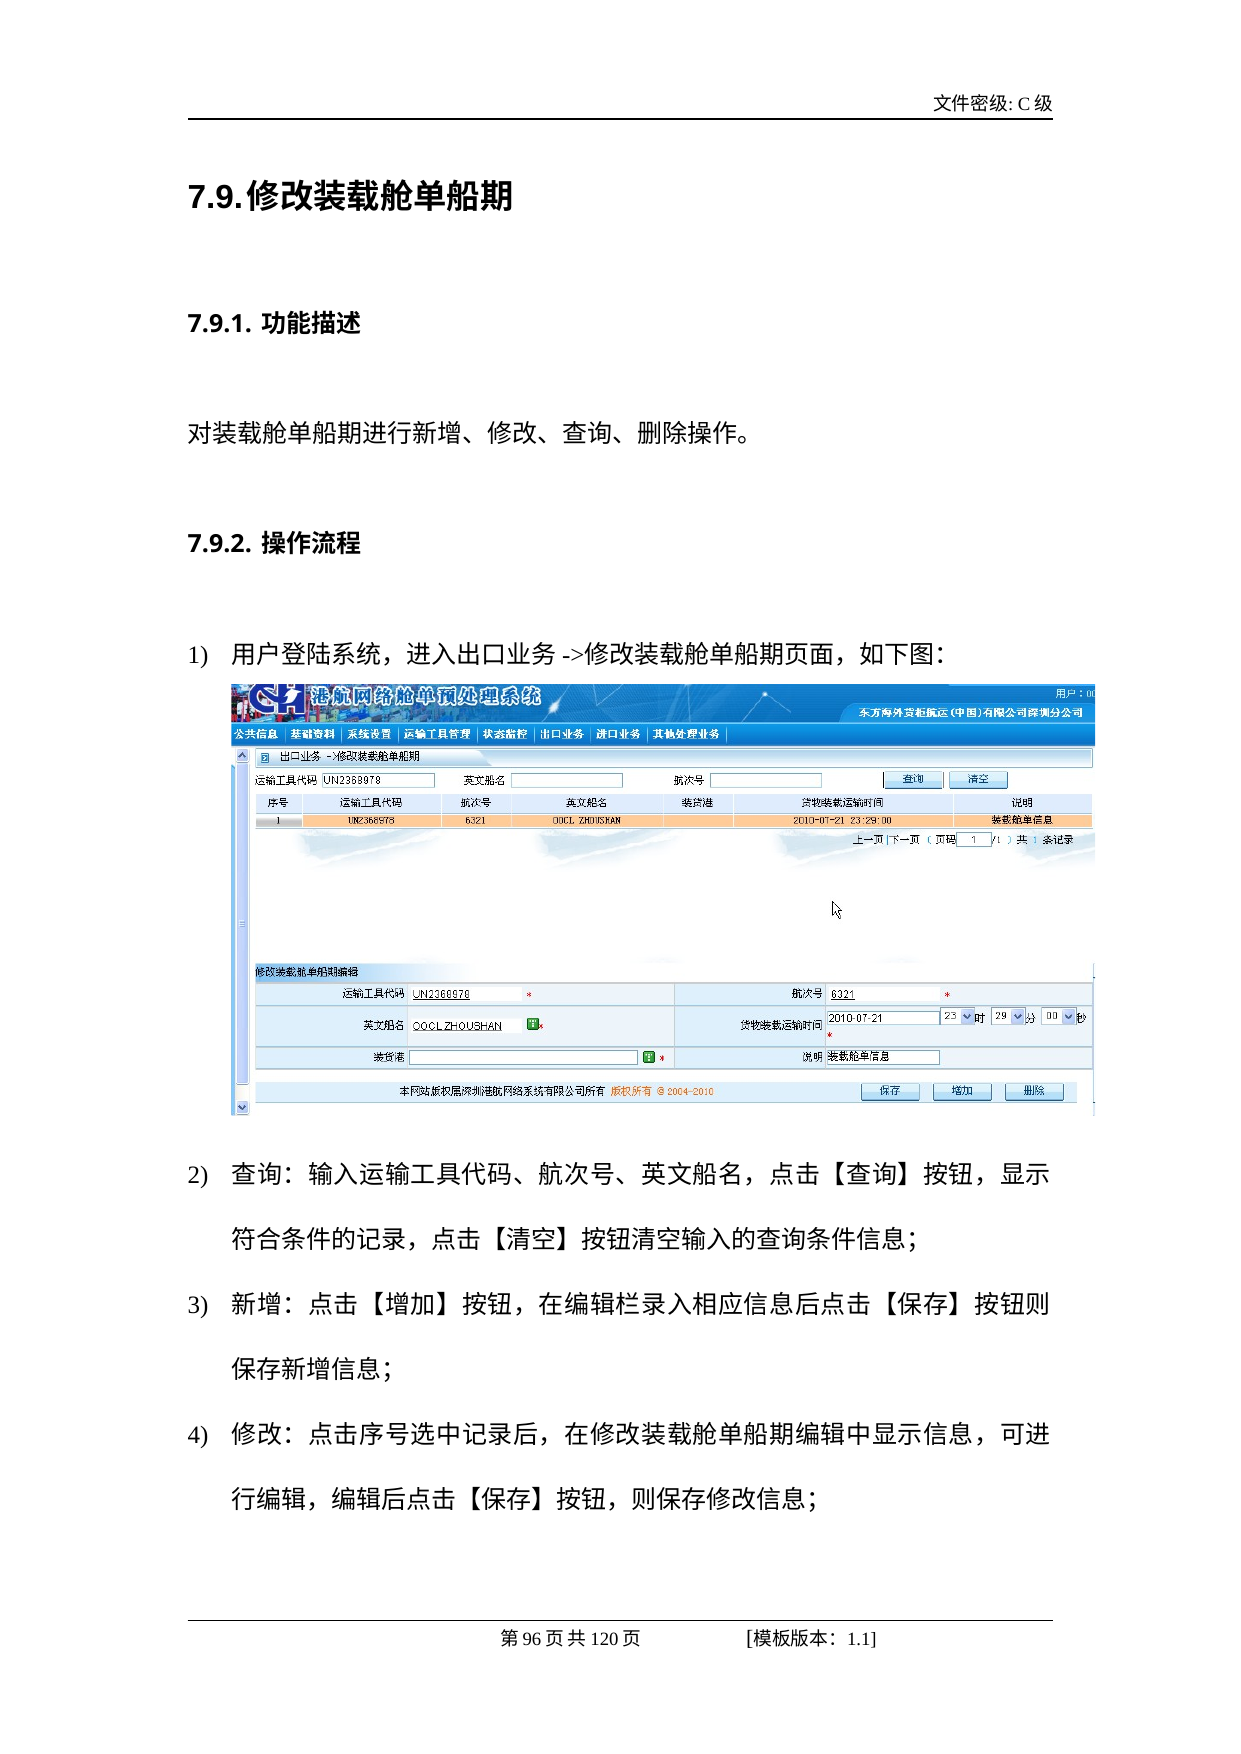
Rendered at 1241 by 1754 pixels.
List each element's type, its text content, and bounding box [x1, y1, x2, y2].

list 修改：点击序号选中记录后，在修改装载舱单船期编辑中显示信息，可进行编辑，编辑后点击【保存】按钮，则保存修改信息； [187, 1400, 1053, 1530]
text 对装载舱单船期进行新增、修改、查询、删除操作。 [187, 399, 1053, 464]
list 查询：输入运输工具代码、航次号、英文船名，点击【查询】按钮，显示符合条件的记录，点击【清空】按钮清空输入的查询条件信息； [187, 1140, 1053, 1270]
subtitle 修改装载舱单船期 [187, 162, 1053, 227]
list 用户登陆系统，进入出口业务 ->修改装载舱单船期页面，如下图： [187, 620, 1053, 685]
subtitle 功能描述 [187, 289, 1053, 354]
picture [231, 684, 1096, 1116]
subtitle 操作流程 [187, 509, 1053, 574]
list 新增：点击【增加】按钮，在编辑栏录入相应信息后点击【保存】按钮则保存新增信息； [187, 1270, 1053, 1400]
